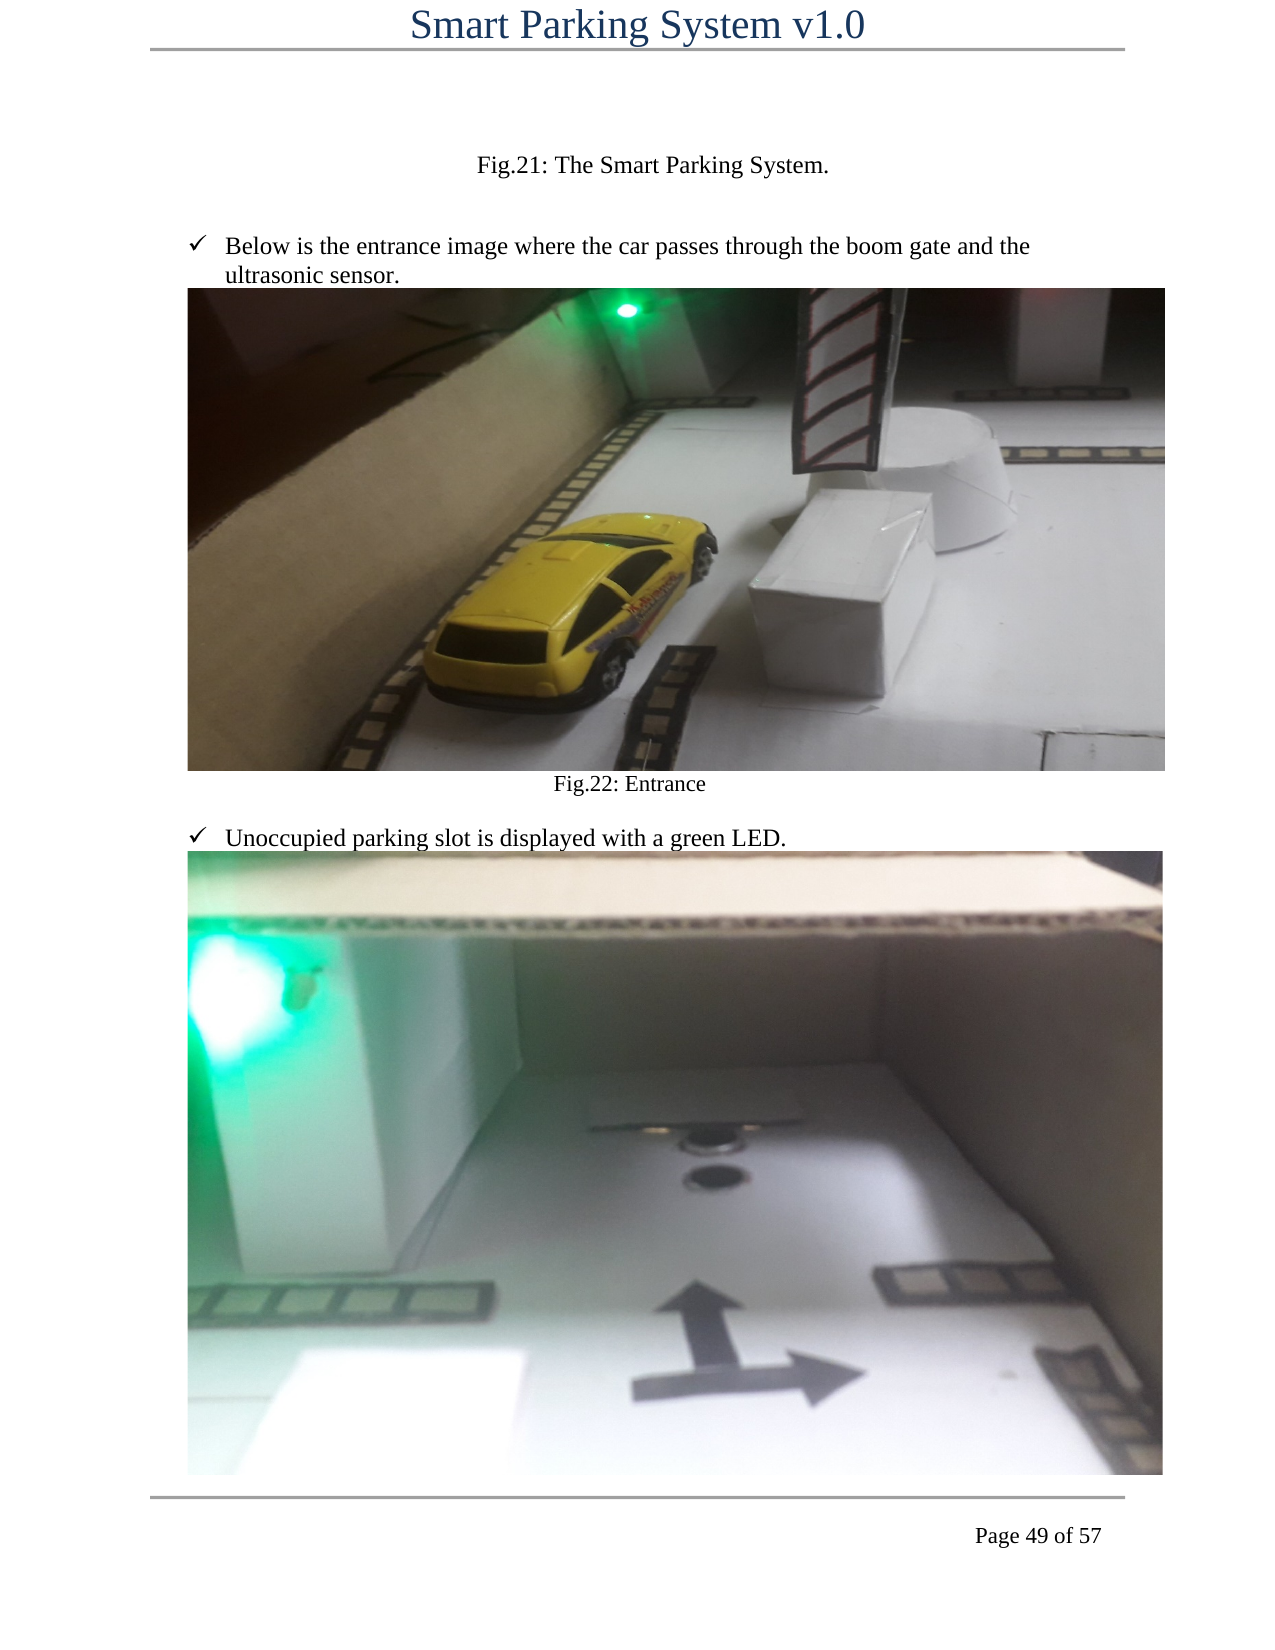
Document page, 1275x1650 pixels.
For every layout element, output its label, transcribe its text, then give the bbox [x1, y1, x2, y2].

list Unoccupied parking slot is displayed with a green LED. [187, 823, 1125, 851]
picture [187, 288, 1165, 771]
picture [187, 851, 1163, 1475]
list Below is the entrance image where the car passes through the boom gate and the ultrasonic sensor. [187, 231, 1125, 288]
text Fig.21: The Smart Parking System. [150, 150, 1125, 179]
text Fig.22: Entrance [187, 771, 1125, 797]
